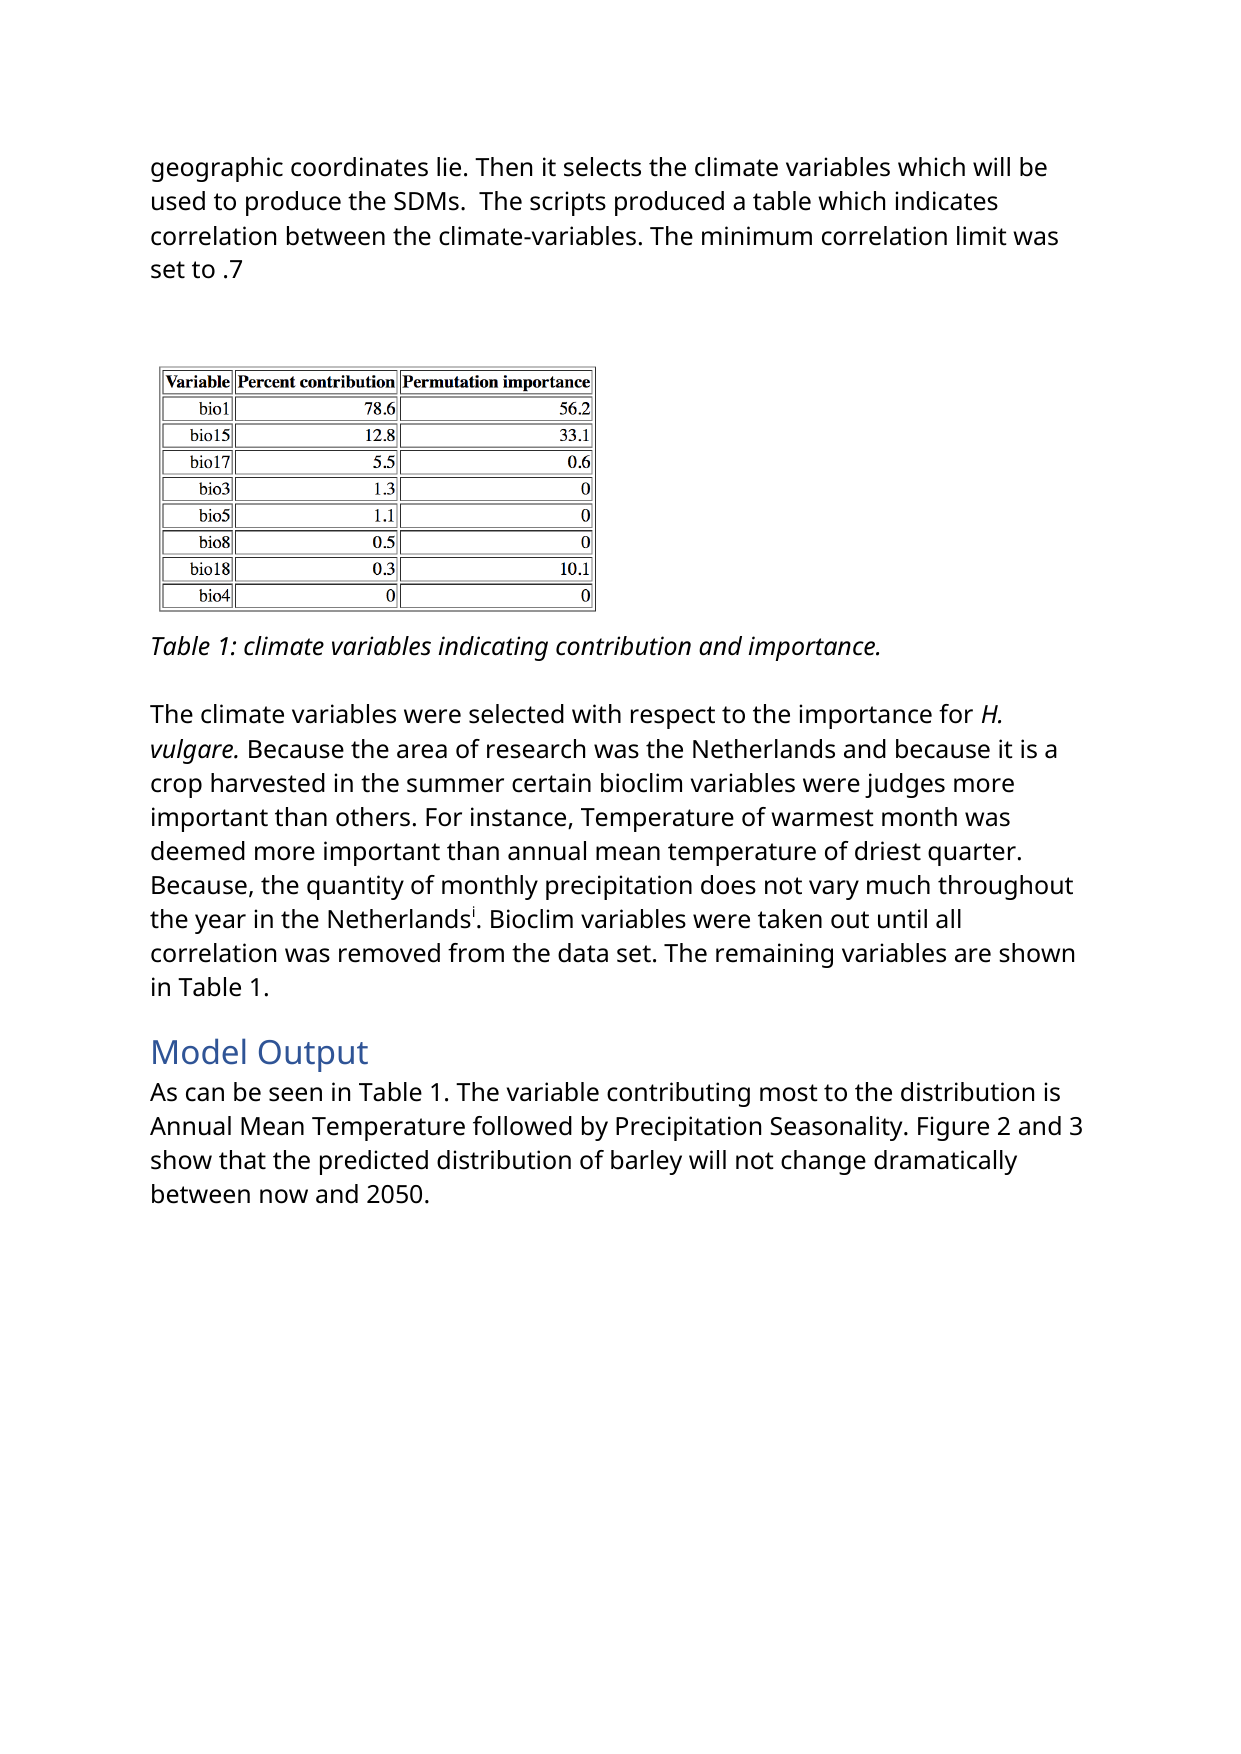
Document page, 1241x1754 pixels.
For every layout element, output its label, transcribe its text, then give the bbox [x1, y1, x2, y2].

text As can be seen in Table 1. The variable contributing most to the distribution is Annual Mean Temperature followed by Precipitation Seasonality. Figure 2 and 3 show that the predicted distribution of barley will not change dramatically between now and 2050. [150, 1074, 1090, 1210]
text Table 1: climate variables indicating contribution and importance. [150, 629, 1090, 663]
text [150, 150, 1090, 286]
picture [150, 354, 628, 629]
text The climate variables were selected with respect to the importance for H. vulgare. Because the area of research was the Netherlands and because it is a crop harvested in the summer certain bioclim variables were judges more important than others. For instance, Temperature of warmest month was deemed more important than annual mean temperature of driest quarter. Because, the quantity of monthly precipitation does not vary much throughout the year in the Netherlands. Bioclim variables were taken out until all correlation was removed from the data set. The remaining variables are shown in Table 1. [150, 697, 1090, 1004]
subtitle Model Output [150, 1029, 1090, 1074]
